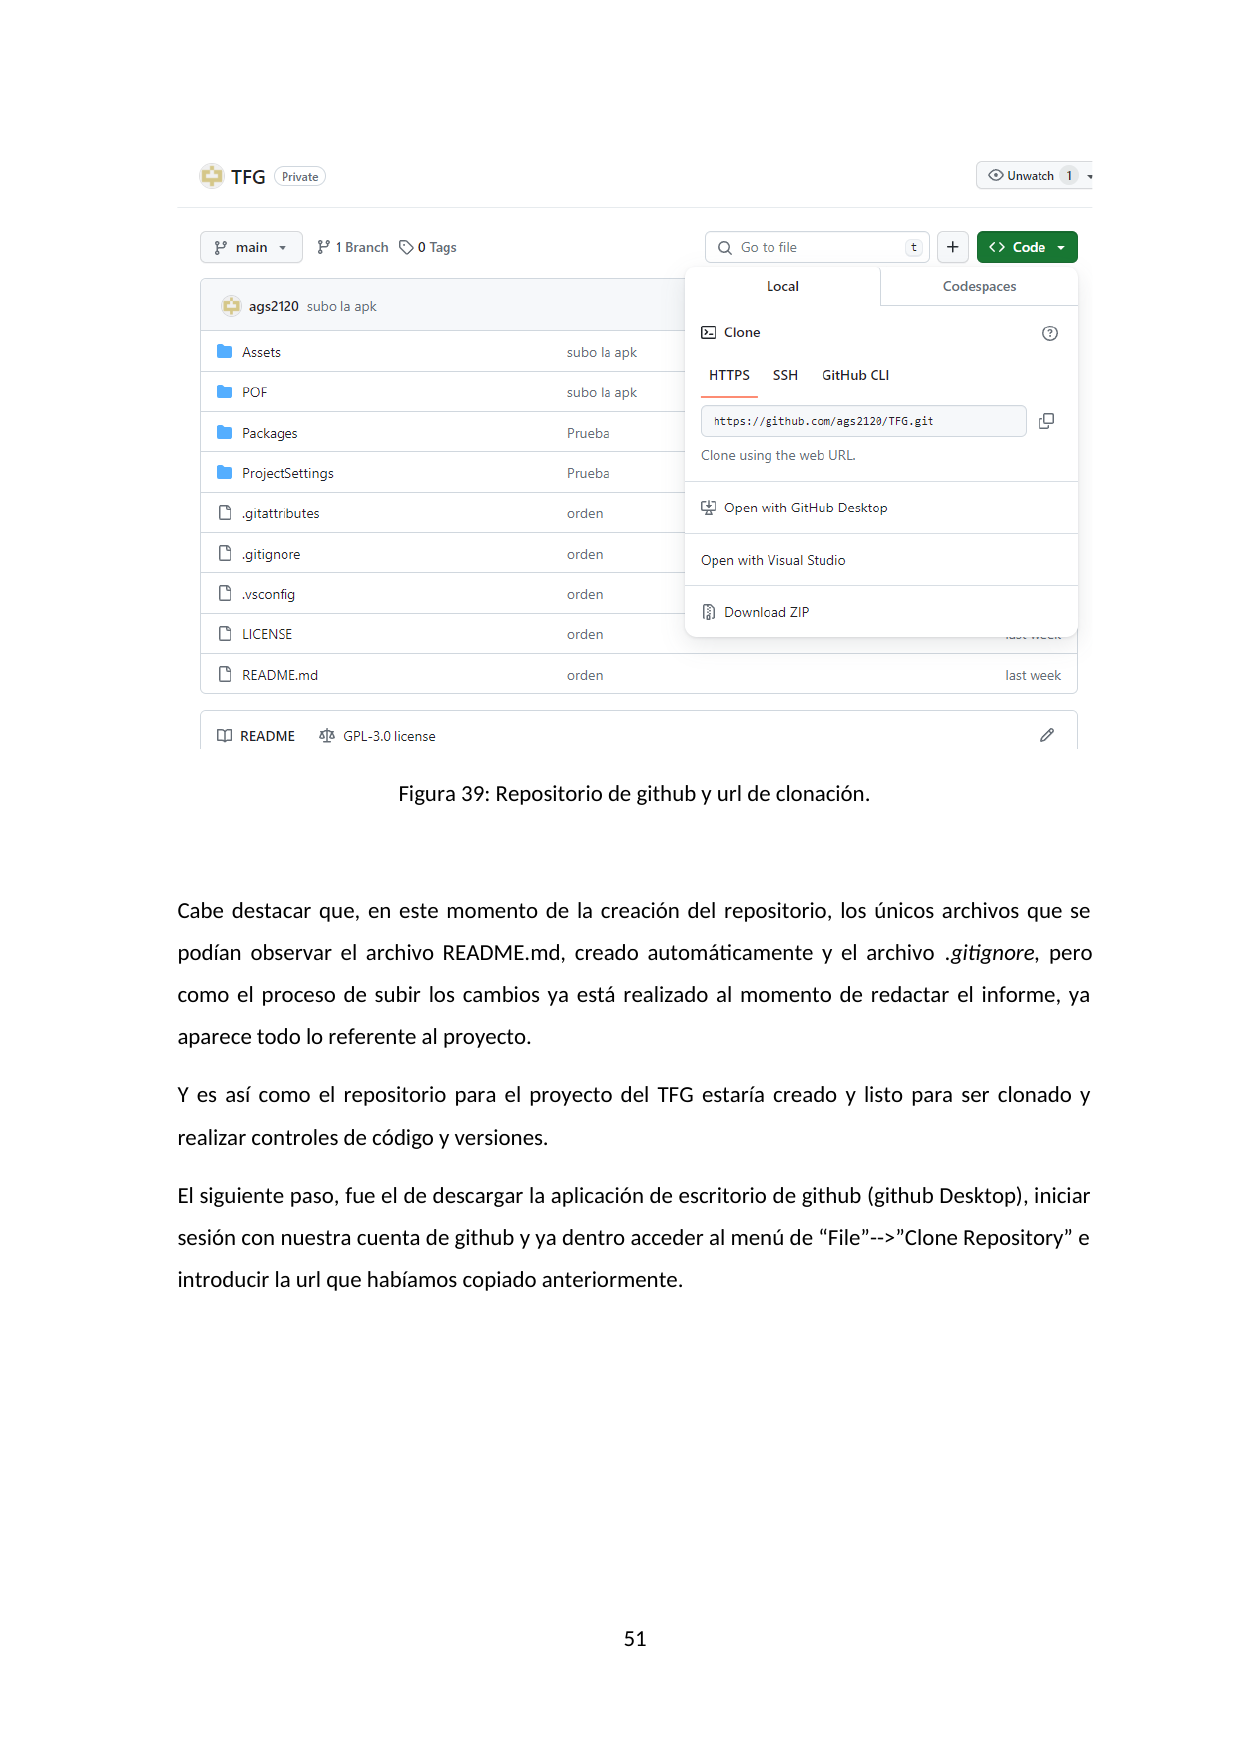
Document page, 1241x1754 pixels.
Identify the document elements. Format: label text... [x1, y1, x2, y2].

text Y es así como el repositorio para el proyecto del TFG estaría creado y listo para ser clonado y realizar controles de código y versiones. [177, 1081, 1092, 1151]
picture [177, 147, 1093, 749]
text Cabe destacar que, en este momento de la creación del repositorio, los únicos archivos que se podían observar el archivo README.md, creado automáticamente y el archivo .gitignore, pero como el proceso de subir los cambios ya está realizado al momento de redactar el informe, ya aparece todo lo referente al proyecto. [177, 896, 1092, 1050]
text Figura 39: Repositorio de github y url de clonación. [177, 779, 1092, 807]
text El siguiente paso, fue el de descargar la aplicación de escritorio de github (github Desktop), iniciar sesión con nuestra cuenta de github y ya dentro acceder al menú de “File”-->”Clone Repository” e introducir la url que habíamos copiado anteriormente. [177, 1181, 1092, 1293]
